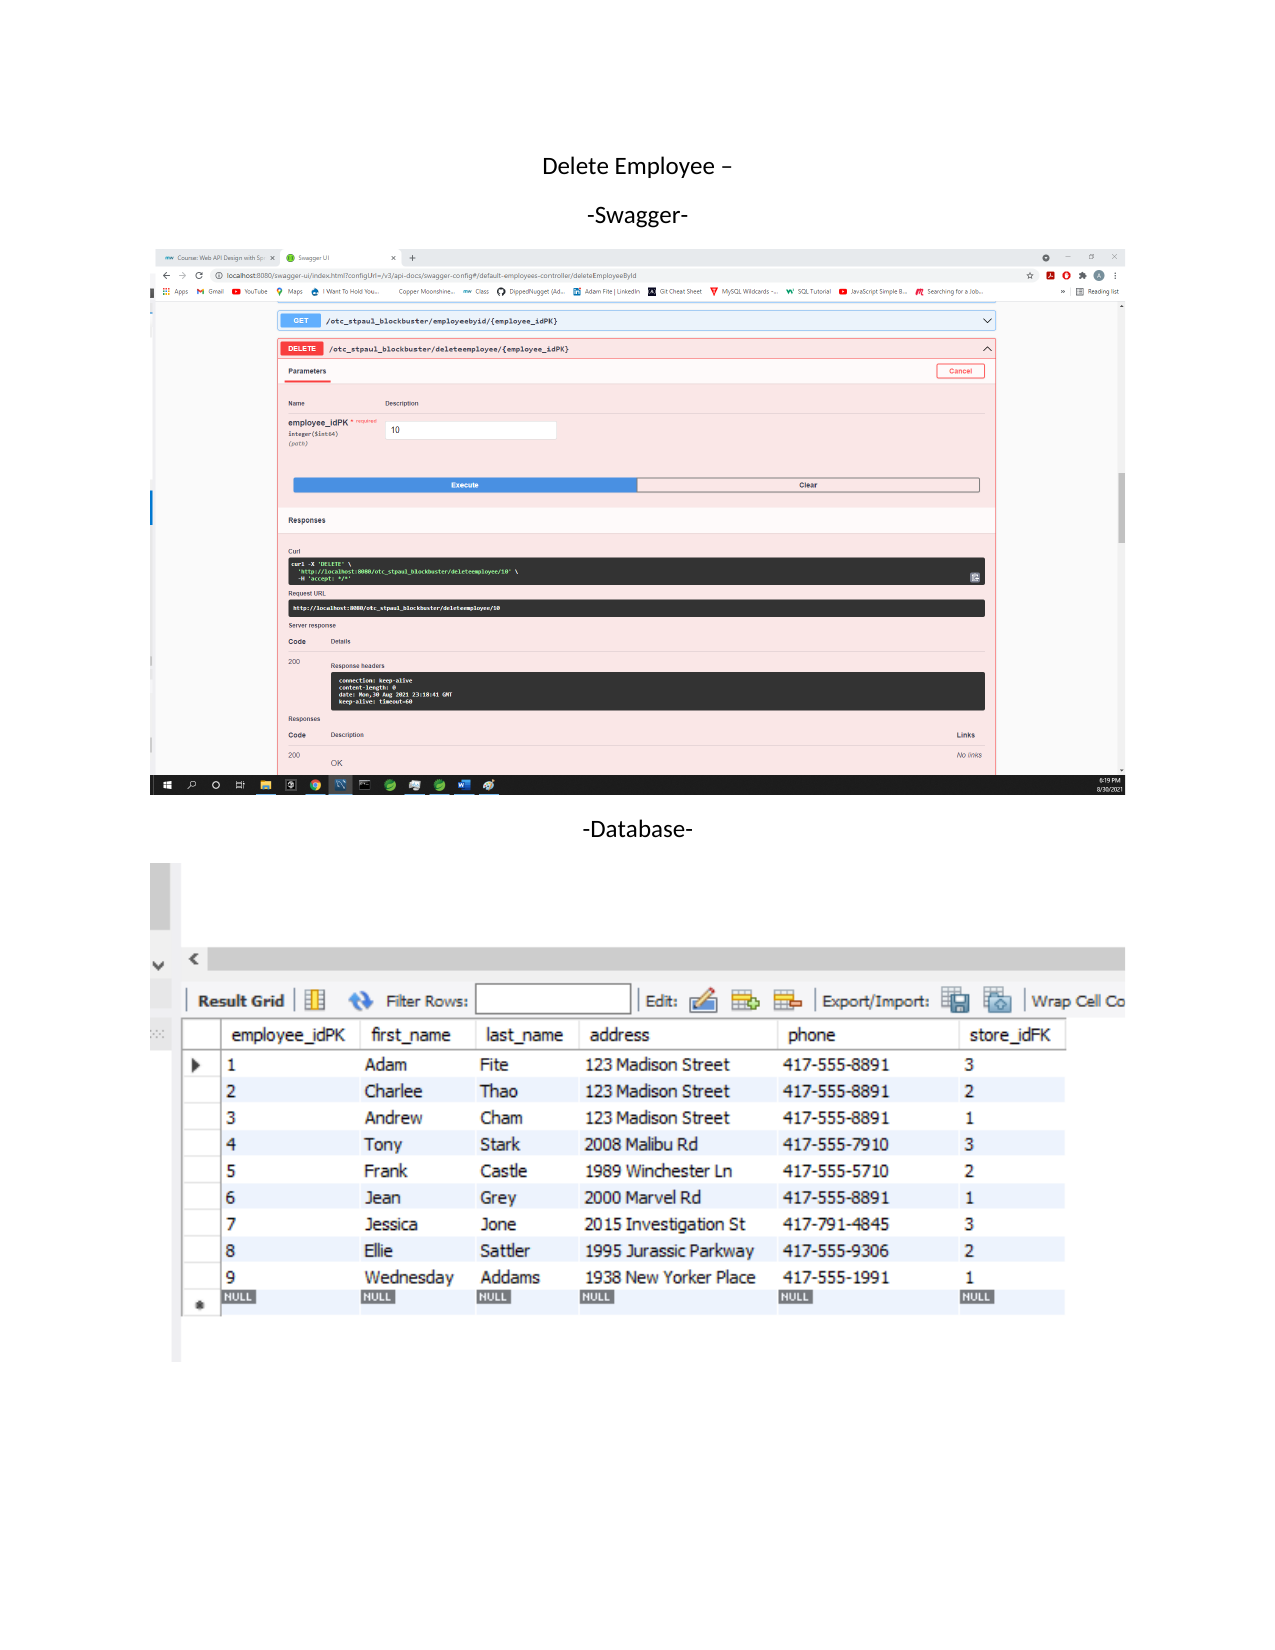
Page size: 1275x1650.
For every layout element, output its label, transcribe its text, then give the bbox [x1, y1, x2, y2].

text -Database- [150, 814, 1125, 844]
picture [150, 863, 1125, 1362]
text Delete Employee – [150, 150, 1125, 181]
text -Swagger- [150, 199, 1125, 230]
picture [150, 249, 1125, 795]
